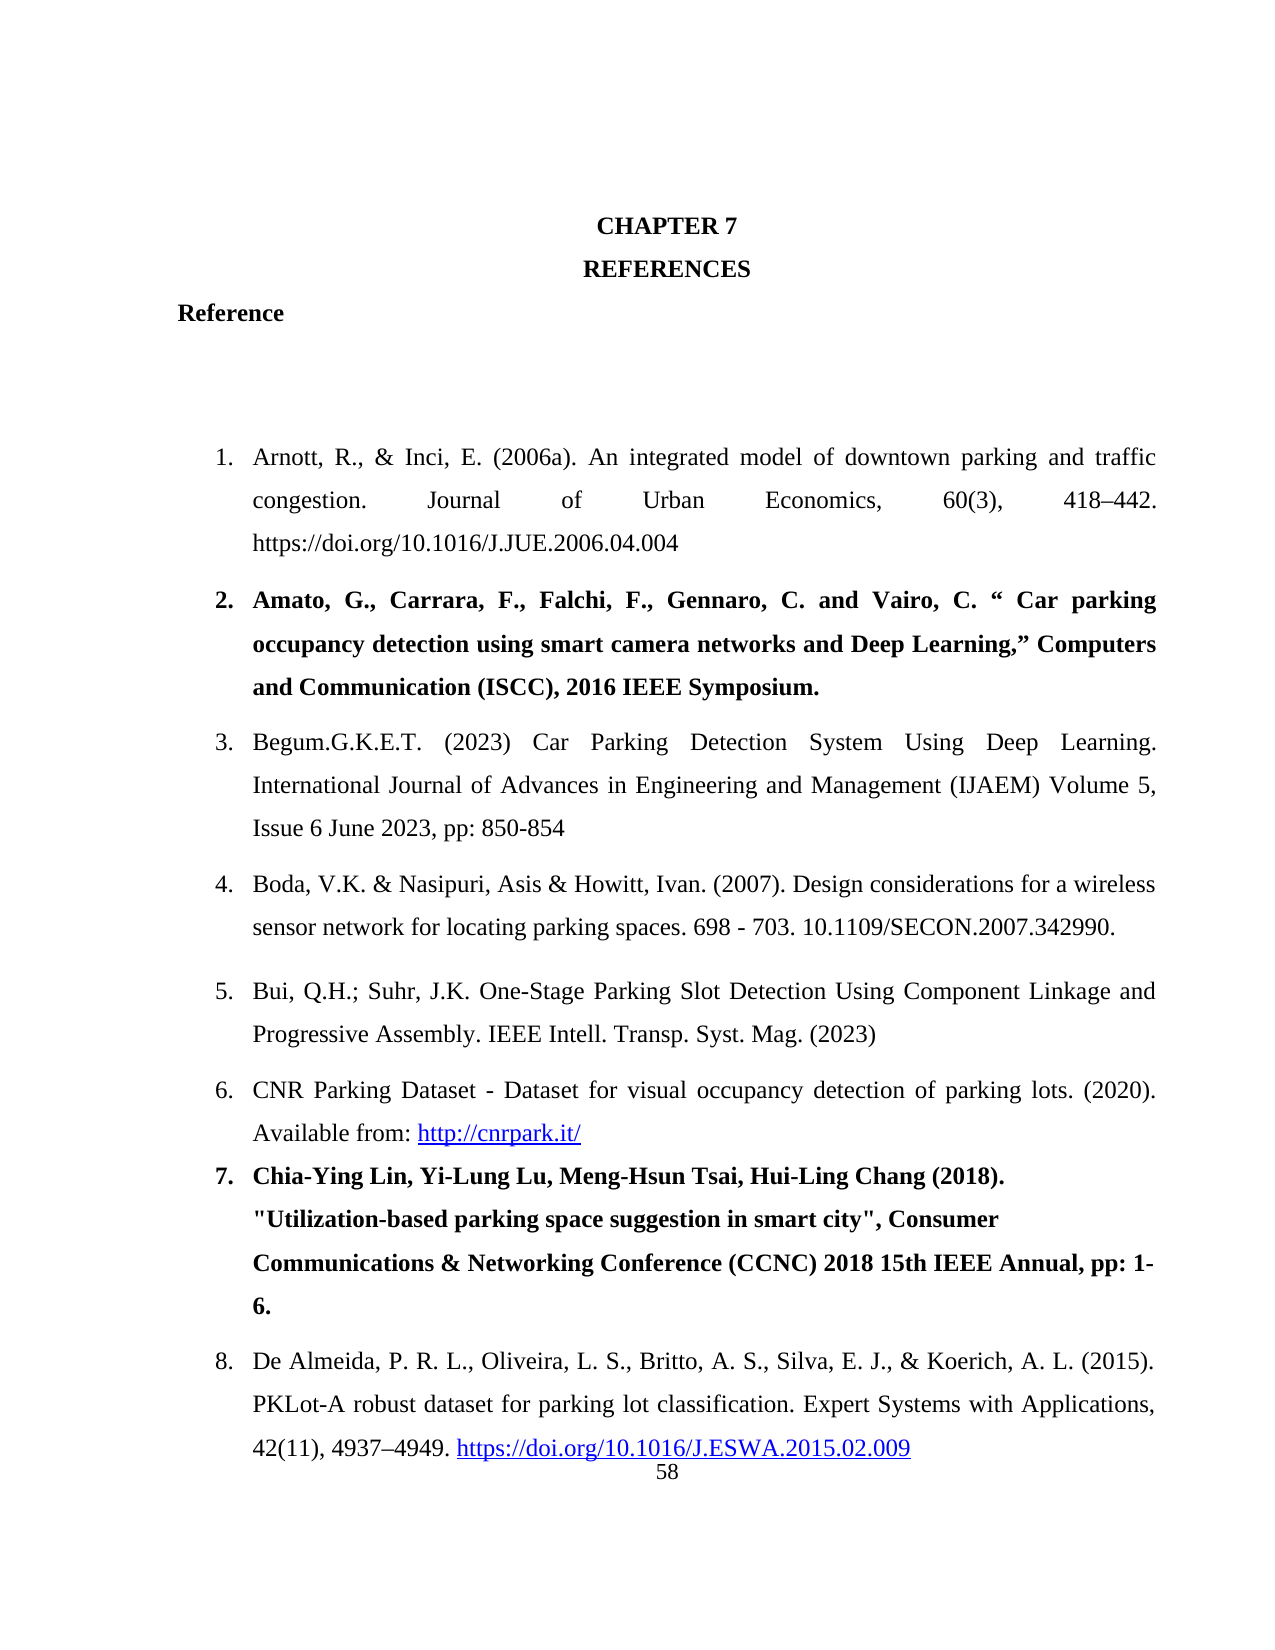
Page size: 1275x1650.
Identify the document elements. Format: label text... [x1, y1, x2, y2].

list De Almeida, P. R. L., Oliveira, L. S., Britto, A. S., Silva, E. J., & Koerich, A. L. (2015). PKLot-A robust dataset for parking lot classification. Expert Systems with Applications, 42(11), 4937–4949. https://doi.org/10.1016/J.ESWA.2015.02.009 [215, 1346, 1156, 1461]
list CNR Parking Dataset - Dataset for visual occupancy detection of parking lots. (2020). Available from: http://cnrpark.it/ [215, 1075, 1157, 1147]
subtitle Reference [177, 298, 288, 327]
list Begum.G.K.E.T. (2023) Car Parking Detection System Using Deep Learning. International Journal of Advances in Engineering and Management (IJAEM) Volume 5, Issue 6 June 2023, pp: 850-854 [215, 727, 1157, 842]
list Arnott, R., & Inci, E. (2006a). An integrated model of downtown parking and traffic congestion. Journal of Urban Economics, 60(3), 418–442. https://doi.org/10.1016/J.JUE.2006.04.004 [215, 442, 1157, 557]
list Boda, V.K. & Nasipuri, Asis & Howitt, Ivan. (2007). Design considerations for a wireless sensor network for locating parking spaces. 698 - 703. 10.1109/SECON.2007.342990. [215, 869, 1157, 941]
list Chia-Ying Lin, Yi-Lung Lu, Meng-Hsun Tsai, Hui-Ling Chang (2018). "Utilization-based parking space suggestion in smart city", Consumer Communications & Networking Conference (CCNC) 2018 15th IEEE Annual, pp: 1-6. [215, 1161, 1173, 1319]
list Amato, G., Carrara, F., Falchi, F., Gennaro, C. and Vairo, C. “ Car parking occupancy detection using smart camera networks and Deep Learning,” Computers and Communication (ISCC), 2016 IEEE Symposium. [215, 586, 1157, 701]
text CHAPTER 7 REFERENCES [583, 211, 753, 283]
list Bui, Q.H.; Suhr, J.K. One-Stage Parking Slot Detection Using Component Linkage and Progressive Assembly. IEEE Intell. Transp. Syst. Mag. (2023) [215, 976, 1157, 1048]
